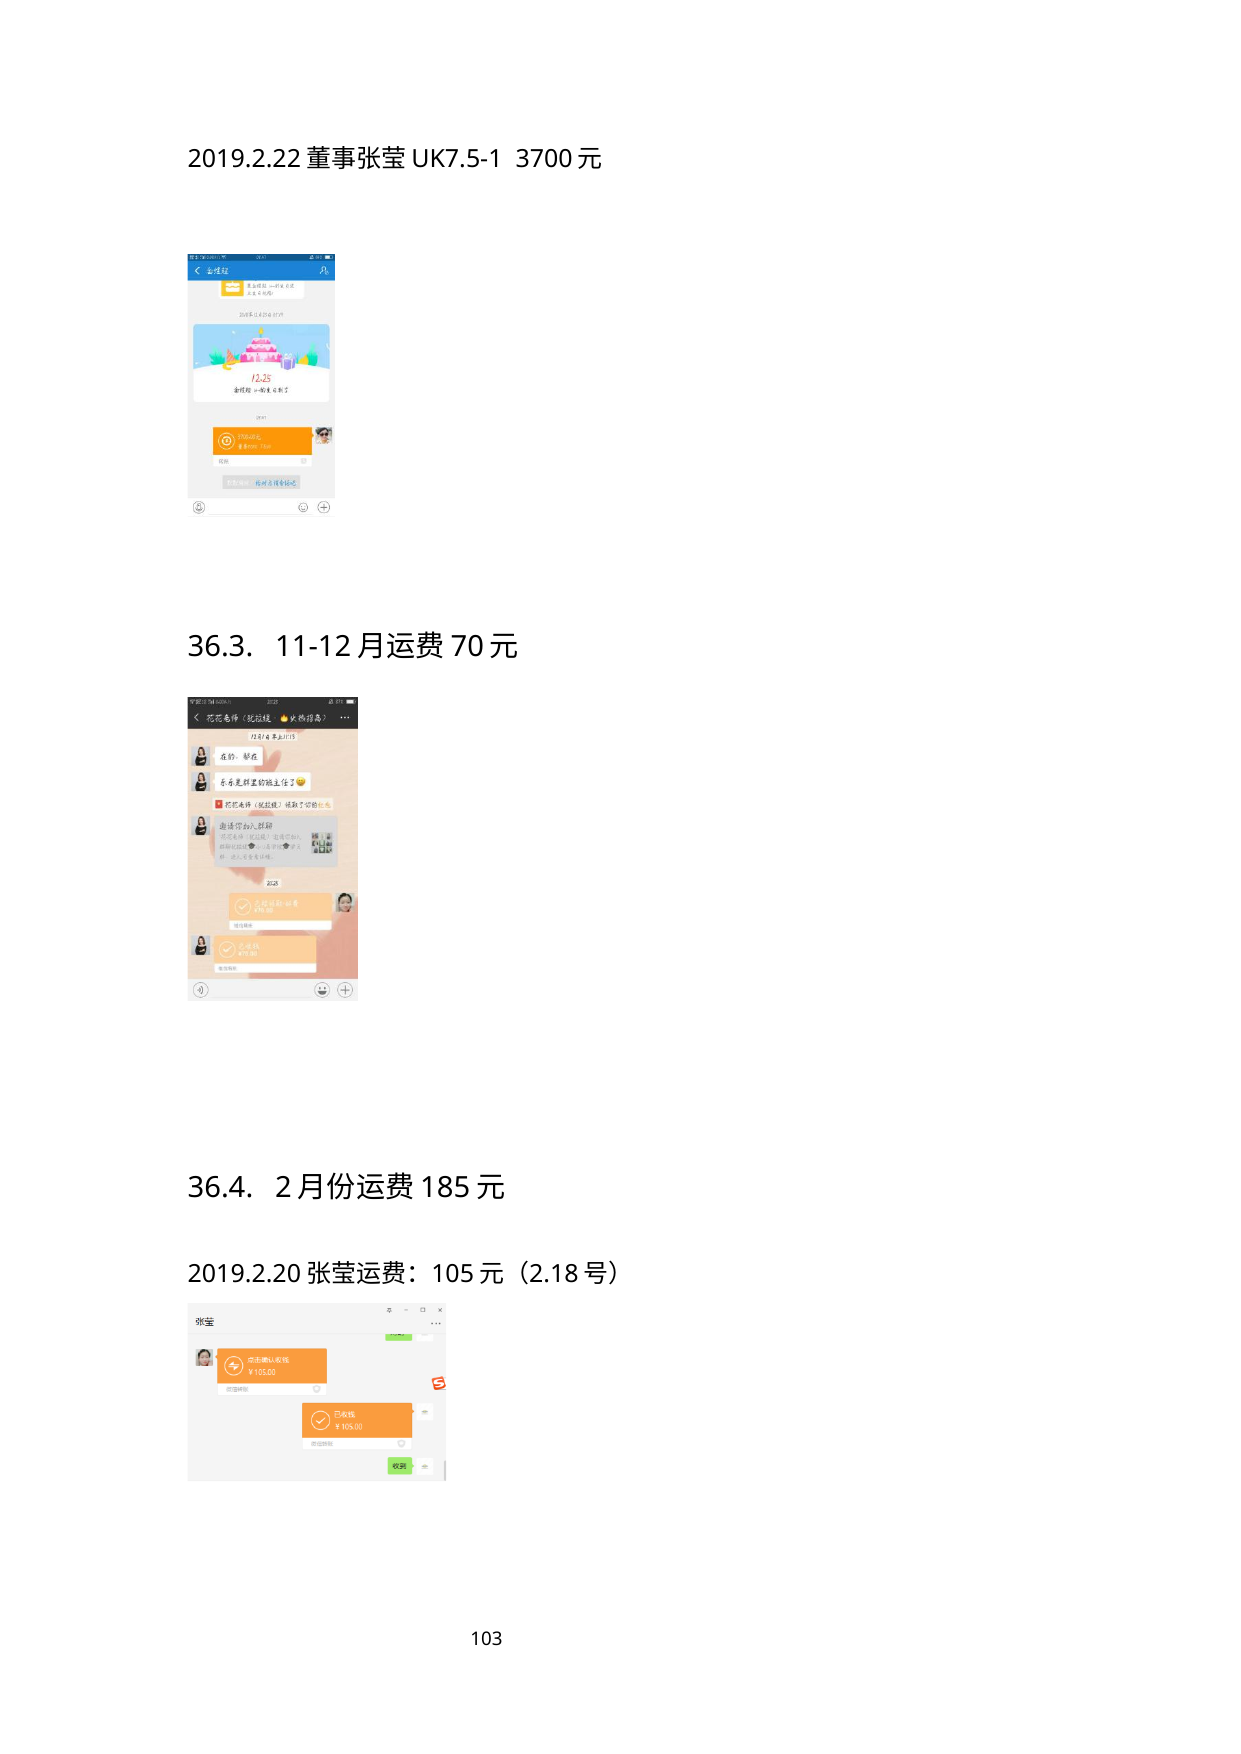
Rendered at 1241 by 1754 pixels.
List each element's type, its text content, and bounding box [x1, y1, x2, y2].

text 2019.2.20张莹运费：105元（2.18号） [187, 1239, 1053, 1304]
picture [187, 697, 358, 1001]
subtitle 11-12月运费70元 [187, 612, 1053, 677]
text 2019.2.22董事张莹UK7.5-1 3700元 [187, 124, 1053, 189]
picture [187, 254, 335, 517]
subtitle 2月份运费185元 [187, 1153, 1053, 1218]
picture [187, 1303, 447, 1483]
